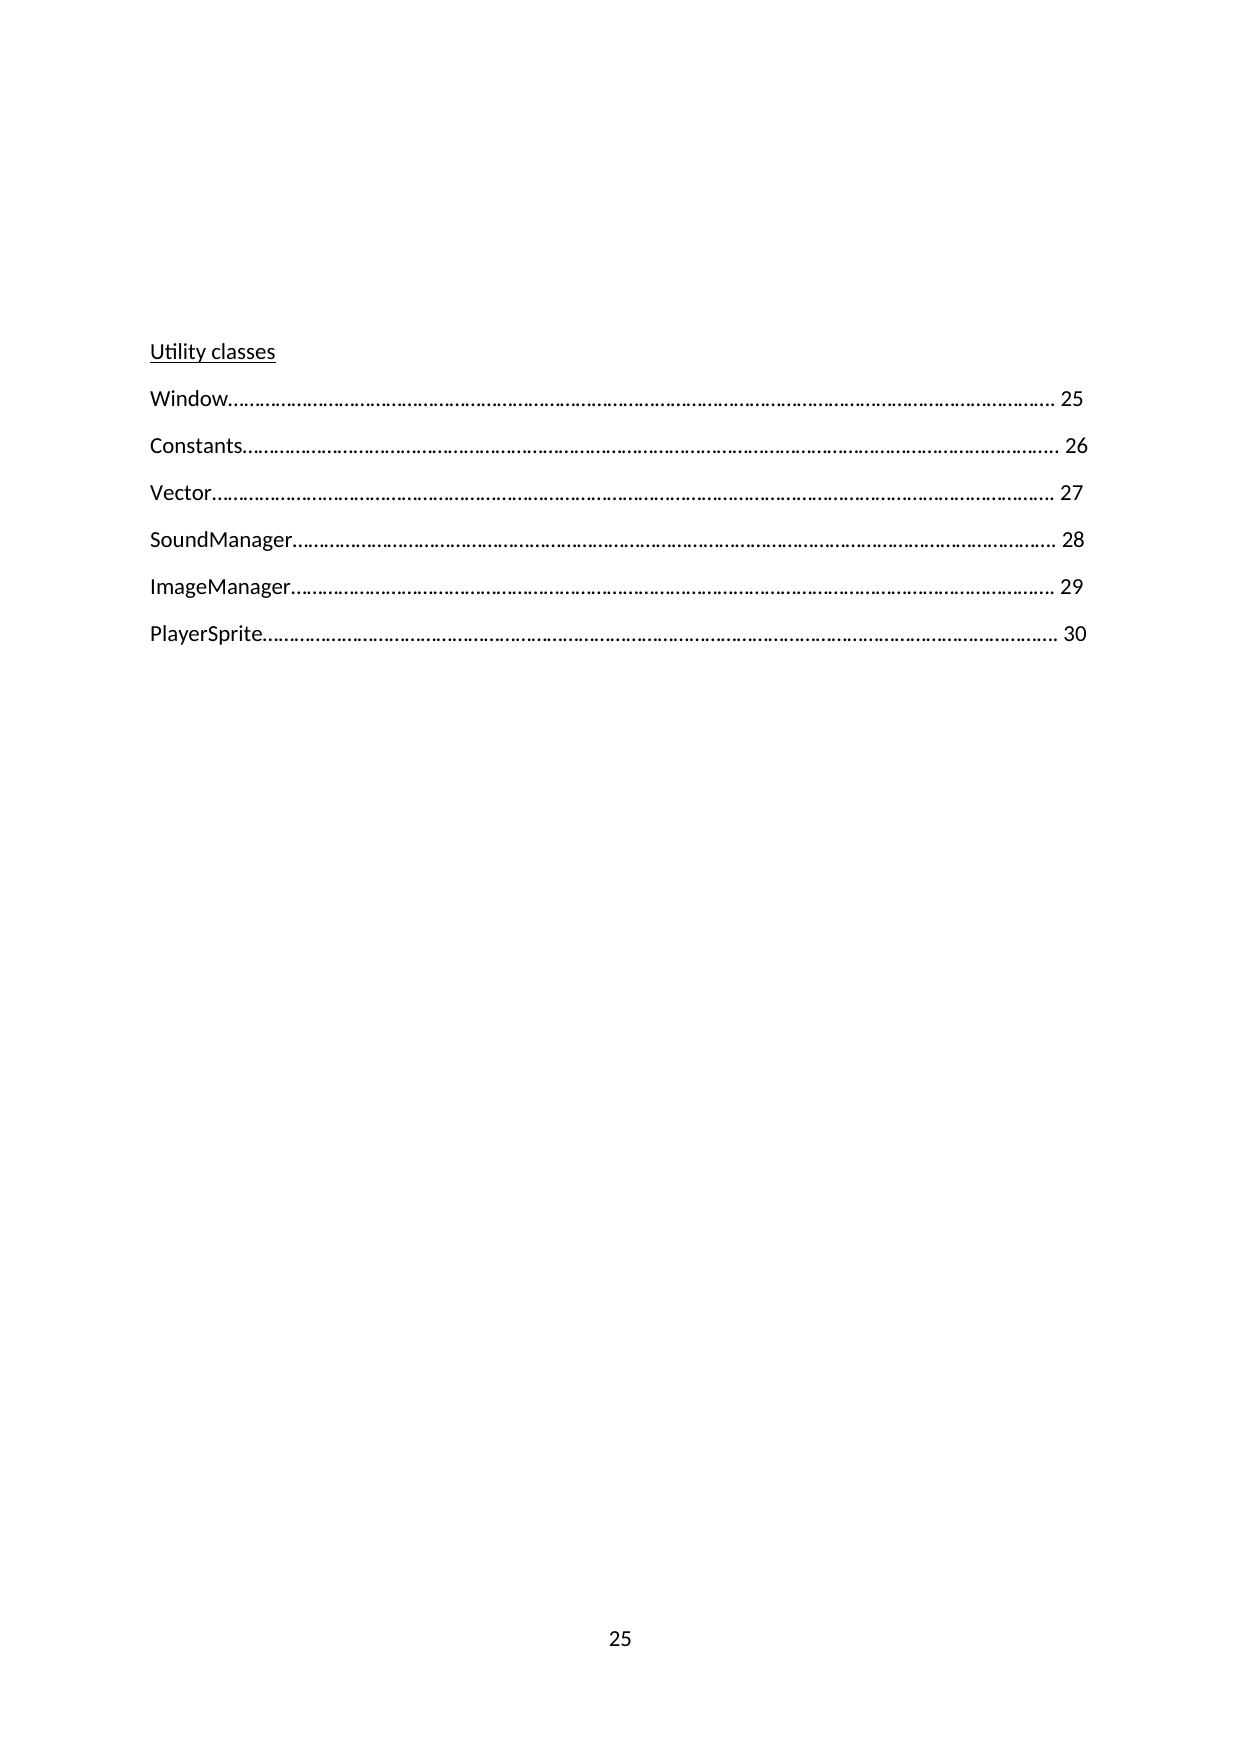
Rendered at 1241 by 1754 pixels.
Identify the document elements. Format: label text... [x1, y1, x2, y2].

text ImageManager………………………………………………………………………………………………………………………………. 29 [150, 572, 1090, 600]
text Window…………………………………………………………………………………………………………………………………………. 25 [150, 384, 1090, 412]
text PlayerSprite……………………………………………………………………………………………………………………………………. 30 [150, 619, 1090, 647]
text SoundManager………………………………………………………………………………………………………………………………. 28 [150, 525, 1090, 553]
text Utility classes [150, 337, 1090, 366]
text Vector……………………………………………………………………………………………………………………………………………. 27 [150, 478, 1090, 506]
text Constants……………………………………………………………………………………………………………………………………….. 26 [150, 431, 1090, 459]
